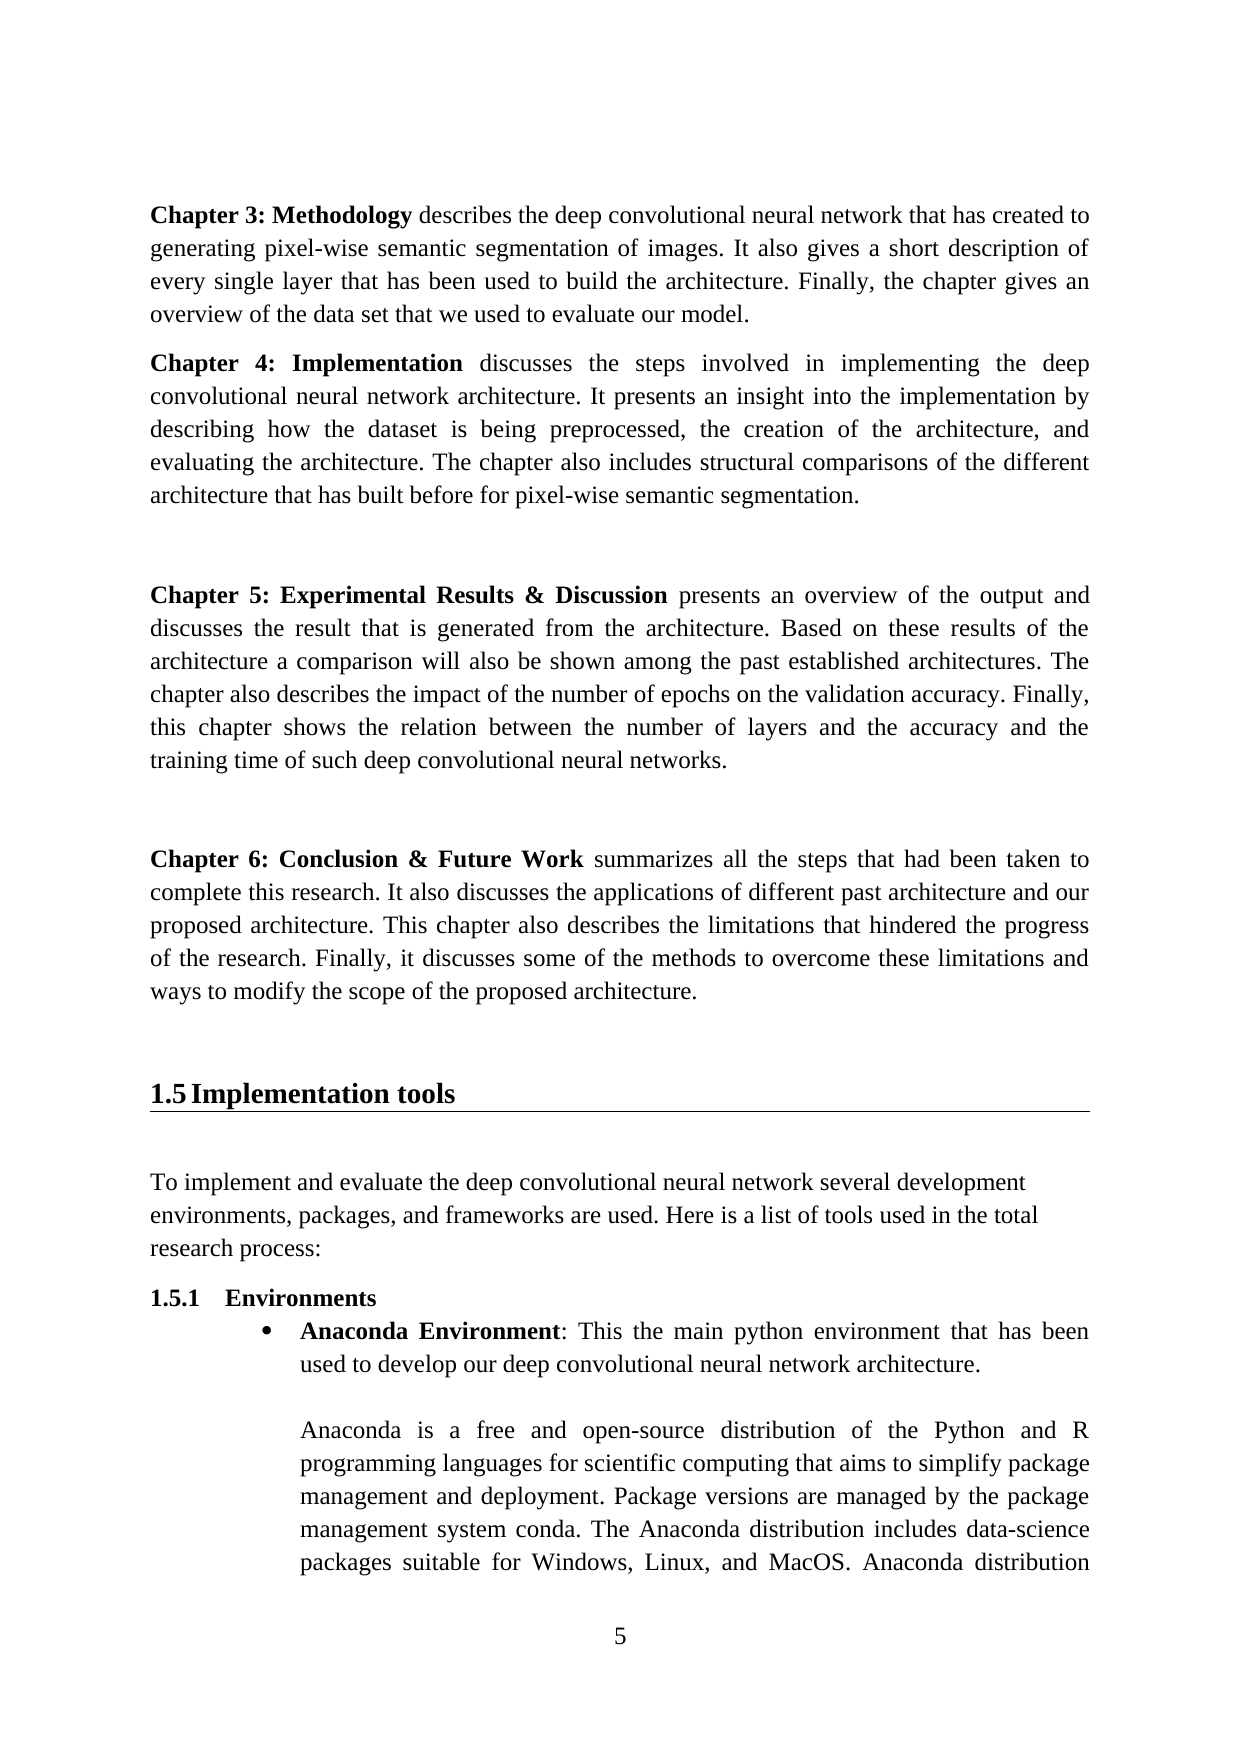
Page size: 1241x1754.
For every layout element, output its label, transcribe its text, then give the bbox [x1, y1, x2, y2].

text To implement and evaluate the deep convolutional neural network several development environments, packages, and frameworks are used. Here is a list of tools used in the total research process: [150, 1167, 1090, 1262]
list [300, 1415, 1090, 1576]
text Chapter 6: Conclusion & Future Work summarizes all the steps that had been taken to complete this research. It also discusses the applications of different past architecture and our proposed architecture. This chapter also describes the limitations that hindered the progress of the research. Finally, it discusses some of the methods to overcome these limitations and ways to modify the scope of the proposed architecture. [150, 844, 1090, 1005]
subtitle Implementation tools [150, 1076, 1090, 1111]
text Chapter 4: Implementation discusses the steps involved in implementing the deep convolutional neural network architecture. It presents an insight into the implementation by describing how the dataset is being preprocessed, the creation of the architecture, and evaluating the architecture. The chapter also includes structural comparisons of the different architecture that has built before for pixel-wise semantic segmentation. [150, 348, 1090, 509]
text Chapter 5: Experimental Results & Discussion presents an overview of the output and discusses the result that is generated from the architecture. Based on these results of the architecture a comparison will also be shown among the past established architectures. The chapter also describes the impact of the number of epochs on the validation accuracy. Finally, this chapter shows the relation between the number of layers and the accuracy and the training time of such deep convolutional neural networks. [150, 580, 1090, 774]
subtitle Environments [150, 1283, 1090, 1312]
text Chapter 3: Methodology describes the deep convolutional neural network that has created to generating pixel-wise semantic segmentation of images. It also gives a short description of every single layer that has been used to build the architecture. Finally, the chapter gives an overview of the data set that we used to evaluate our model. [150, 200, 1090, 327]
list Anaconda Environment: This the main python environment that has been used to develop our deep convolutional neural network architecture. [262, 1316, 1090, 1378]
